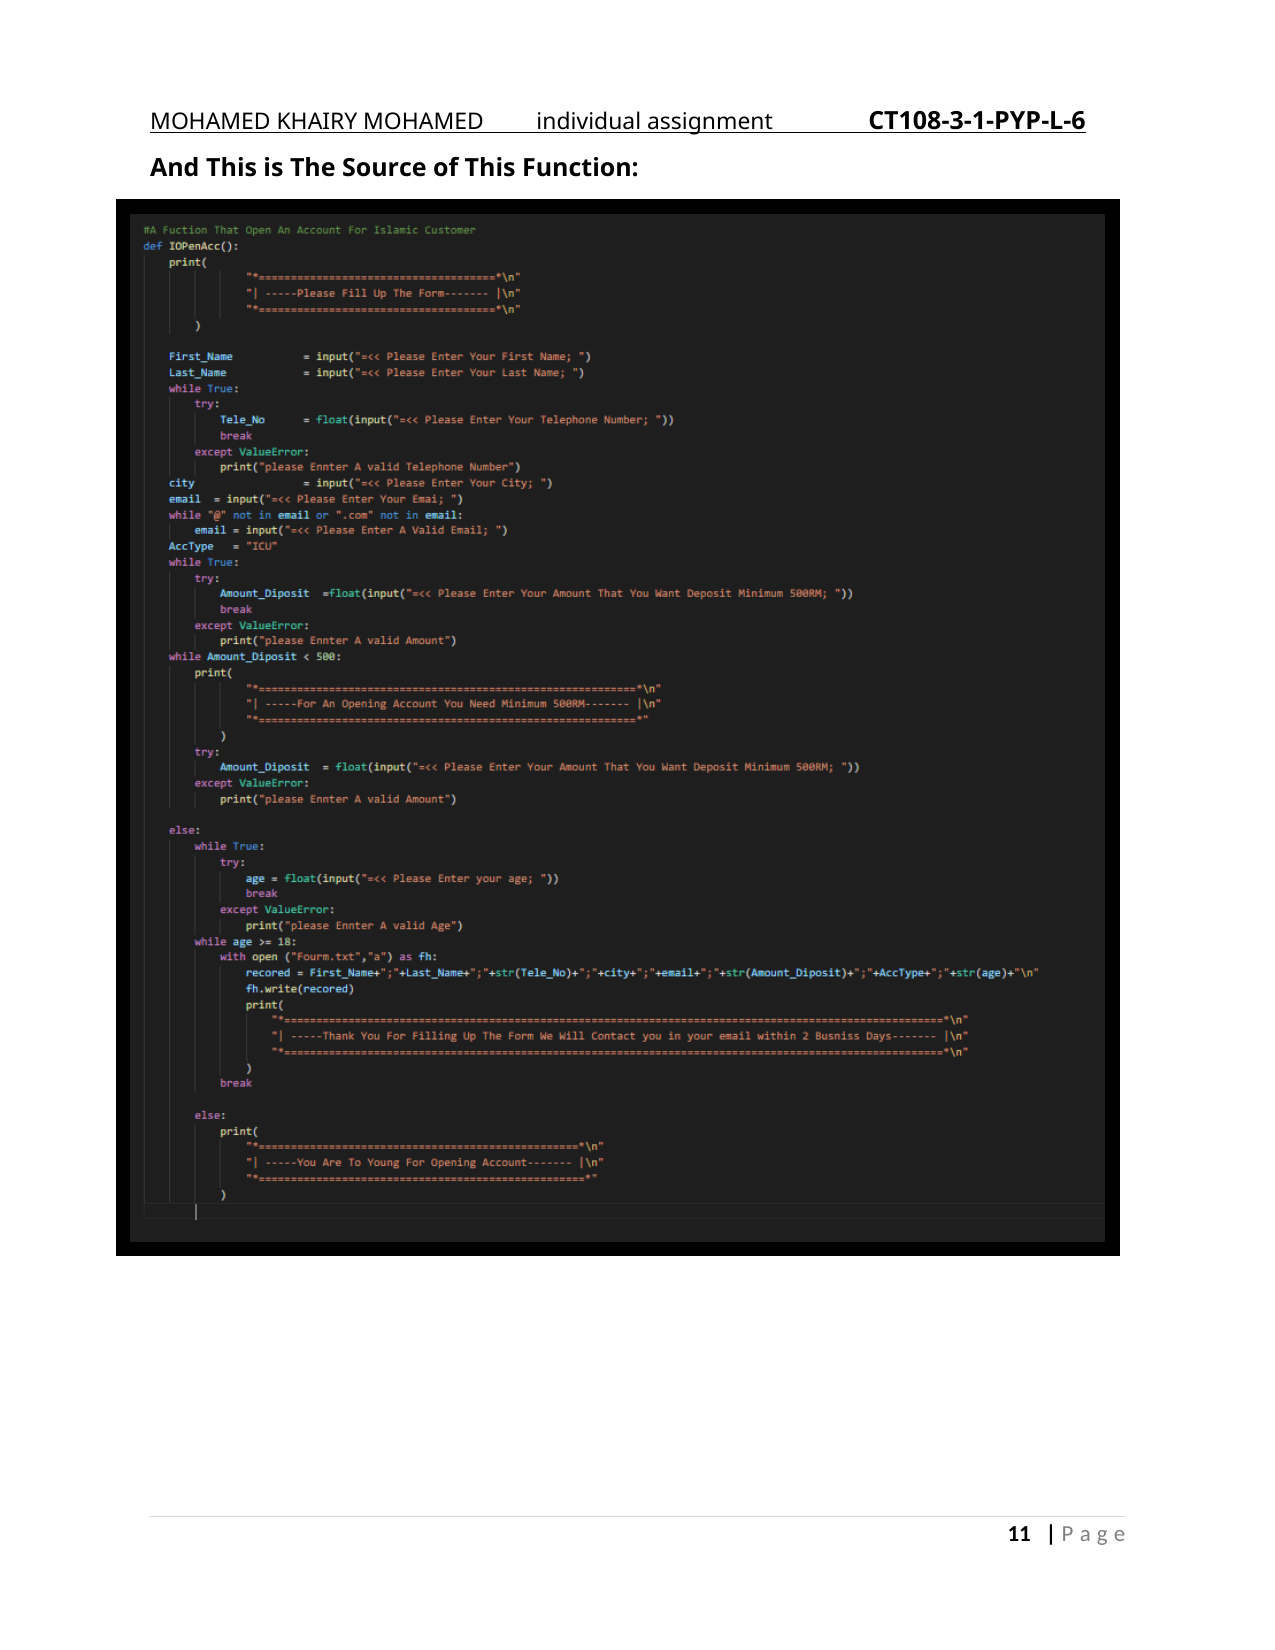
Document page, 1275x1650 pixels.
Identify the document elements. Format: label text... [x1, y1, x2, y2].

picture [130, 214, 1105, 1242]
text And This is The Source of This Function: [150, 150, 1125, 184]
